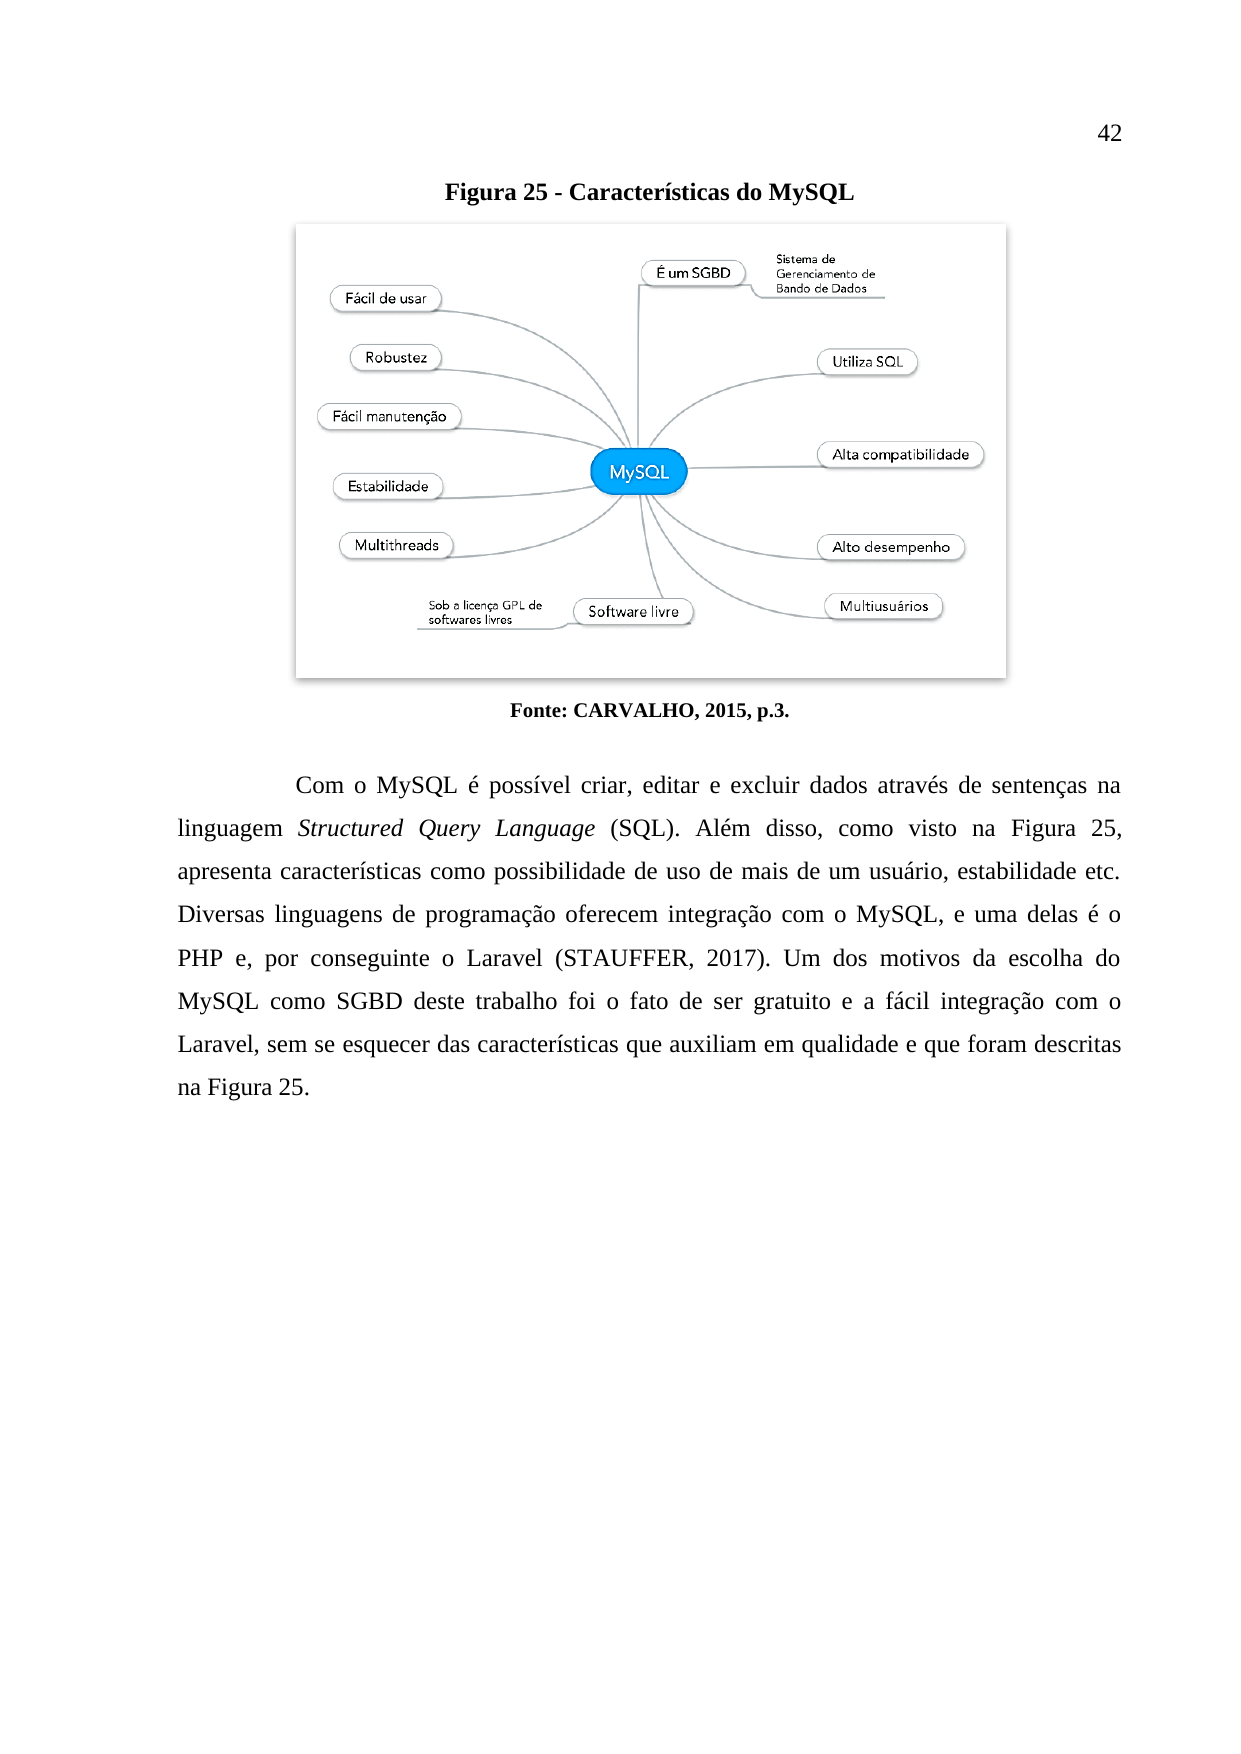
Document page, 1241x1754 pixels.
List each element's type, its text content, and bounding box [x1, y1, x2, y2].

picture [311, 239, 991, 664]
text Figura 25 - Características do MySQL [177, 177, 1122, 206]
text Fonte: CARVALHO, 2015, p.3. [177, 698, 1122, 722]
text Com o MySQL é possível criar, editar e excluir dados através de sentenças na linguagem Structured Query Language (SQL). Além disso, como visto na Figura 25, apresenta características como possibilidade de uso de mais de um usuário, estabilidade etc. Diversas linguagens de programação oferecem integração com o MySQL, e uma delas é o PHP e, por conseguinte o Laravel (STAUFFER, 2017). Um dos motivos da escolha do MySQL como SGBD deste trabalho foi o fato de ser gratuito e a fácil integração com o Laravel, sem se esquecer das características que auxiliam em qualidade e que foram descritas na Figura 25. [177, 770, 1122, 1101]
